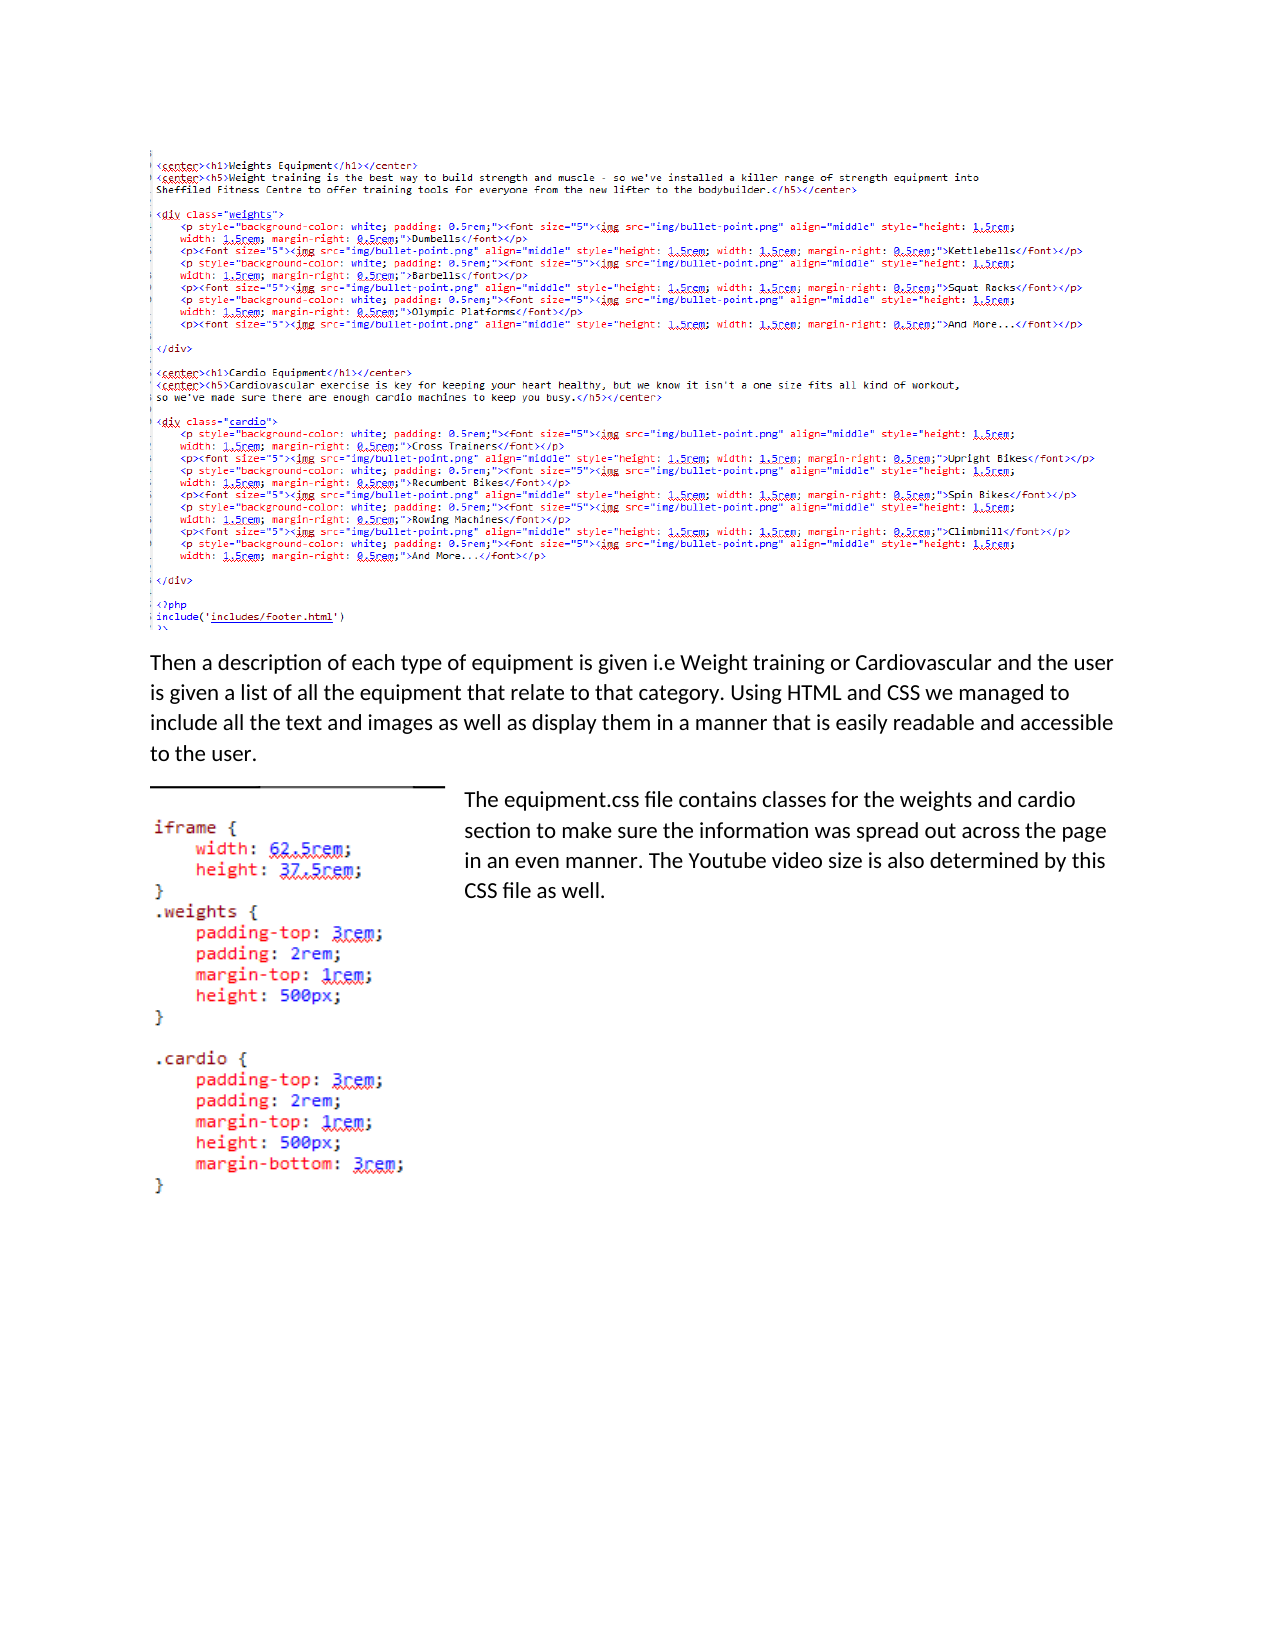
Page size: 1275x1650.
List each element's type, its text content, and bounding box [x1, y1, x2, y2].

picture [150, 786, 446, 1211]
text The equipment.css file contains classes for the weights and cardio section to make sure the information was spread out across the page in an even manner. The Youtube video size is also determined by this CSS file as well. [446, 786, 1125, 904]
text Then a description of each type of equipment is given i.e Weight training or Cardiovascular and the user is given a list of all the equipment that relate to that category. Using HTML and CSS we managed to include all the text and images as well as display them in a manner that is easily readable and accessible to the user. [150, 648, 1125, 767]
picture [150, 150, 1104, 630]
